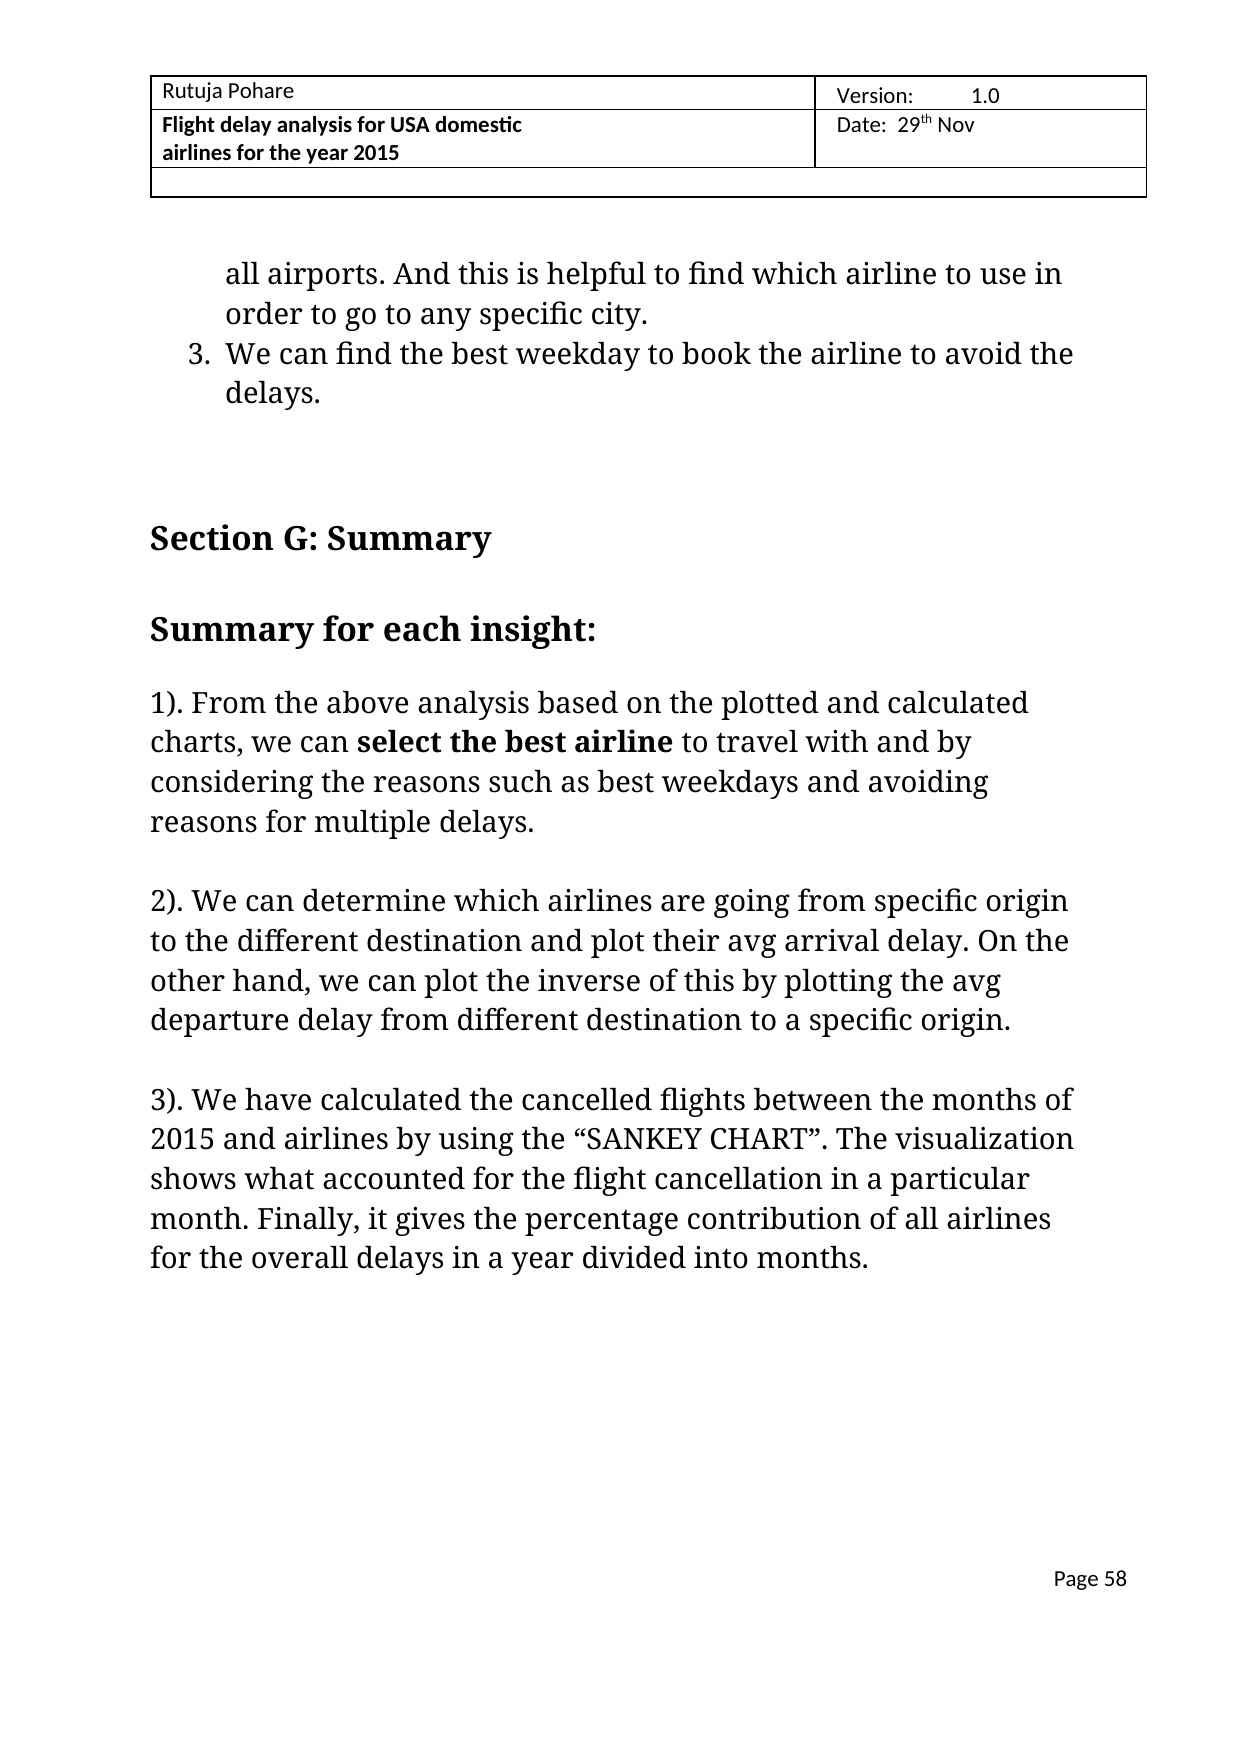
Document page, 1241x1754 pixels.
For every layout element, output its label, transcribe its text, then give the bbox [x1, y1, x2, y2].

text Summary for each insight: 1). From the above analysis based on the plotted and calculated charts, we can select the best airline to travel with and by considering the reasons such as best weekdays and avoiding reasons for multiple delays. 2). We can determine which airlines are going from specific origin to the different destination and plot their avg arrival delay. On the other hand, we can plot the inverse of this by plotting the avg departure delay from different destination to a specific origin. 3). We have calculated the cancelled flights between the months of 2015 and airlines by using the “SANKEY CHART”. The visualization shows what accounted for the flight cancellation in a particular month. Finally, it gives the percentage contribution of all airlines for the overall delays in a year divided into months. [150, 605, 1090, 1277]
text Section G: Summary [150, 514, 1090, 560]
list We can find the best weekday to book the airline to avoid the delays. [321, 333, 1090, 412]
